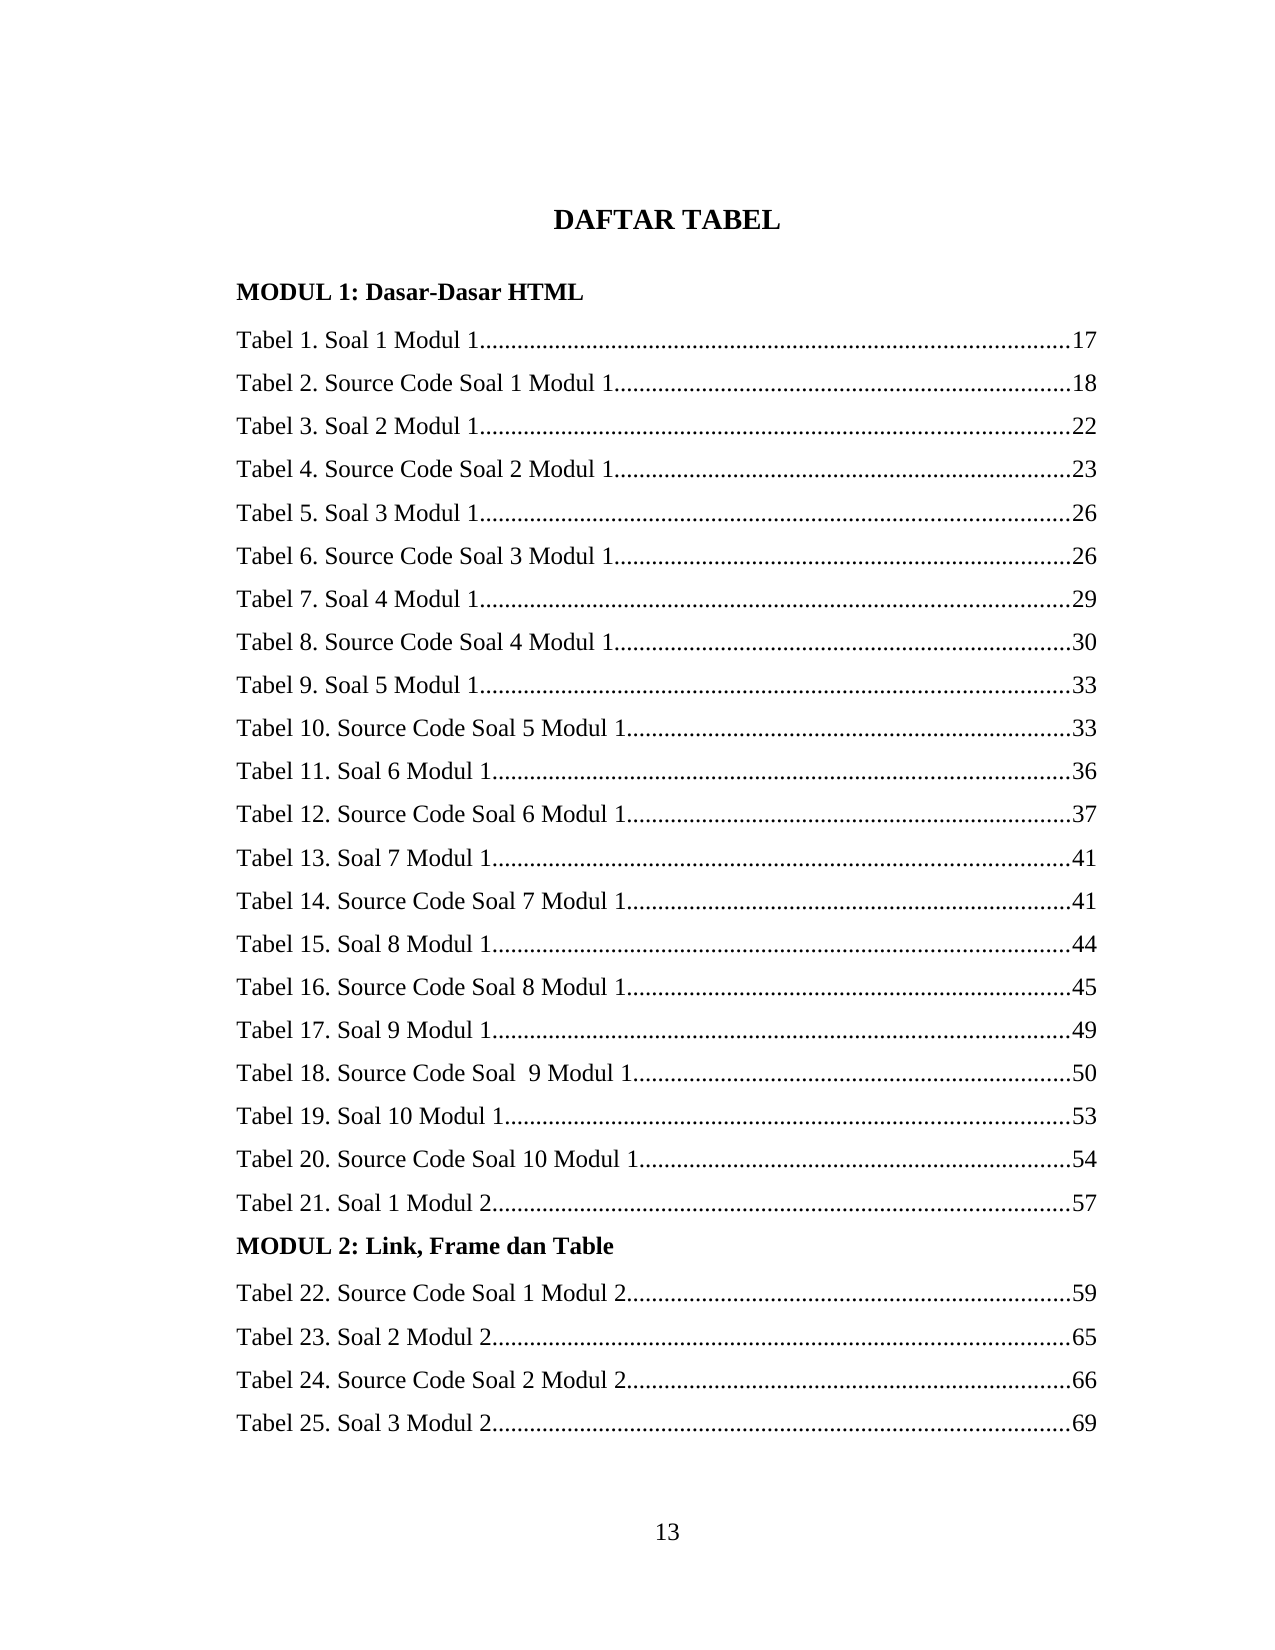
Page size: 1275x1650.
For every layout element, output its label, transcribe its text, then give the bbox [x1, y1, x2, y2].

text Tabel 12. Source Code Soal 6 Modul 1 37 [236, 799, 1098, 828]
text Tabel 4. Source Code Soal 2 Modul 1 23 [236, 454, 1098, 483]
text Tabel 7. Soal 4 Modul 1 29 [236, 584, 1098, 613]
text Tabel 5. Soal 3 Modul 1 26 [236, 498, 1098, 526]
text Tabel 10. Source Code Soal 5 Modul 1 33 [236, 713, 1098, 742]
text MODUL 2: Link, Frame dan Table [236, 1231, 1098, 1259]
text Tabel 22. Source Code Soal 1 Modul 2 59 [236, 1278, 1098, 1307]
text Tabel 16. Source Code Soal 8 Modul 1 45 [236, 972, 1098, 1001]
subtitle DAFTAR TABEL [236, 202, 1098, 236]
text Tabel 17. Soal 9 Modul 1 49 [236, 1015, 1098, 1044]
text Tabel 13. Soal 7 Modul 1 41 [236, 843, 1098, 871]
text Tabel 11. Soal 6 Modul 1 36 [236, 756, 1098, 785]
text Tabel 21. Soal 1 Modul 2 57 [236, 1188, 1098, 1216]
text Tabel 20. Source Code Soal 10 Modul 1 54 [236, 1144, 1098, 1173]
text Tabel 15. Soal 8 Modul 1 44 [236, 929, 1098, 958]
text Tabel 9. Soal 5 Modul 1 33 [236, 670, 1098, 699]
text Tabel 19. Soal 10 Modul 1 53 [236, 1101, 1098, 1130]
text Tabel 23. Soal 2 Modul 2 65 [236, 1322, 1098, 1350]
text Tabel 25. Soal 3 Modul 2 69 [236, 1408, 1098, 1437]
text MODUL 1: Dasar-Dasar HTML [236, 277, 1098, 306]
text Tabel 14. Source Code Soal 7 Modul 1 41 [236, 886, 1098, 914]
text Tabel 8. Source Code Soal 4 Modul 1 30 [236, 627, 1098, 656]
text Tabel 3. Soal 2 Modul 1 22 [236, 411, 1098, 440]
text Tabel 2. Source Code Soal 1 Modul 1 18 [236, 368, 1098, 397]
text Tabel 6. Source Code Soal 3 Modul 1 26 [236, 541, 1098, 569]
text Tabel 24. Source Code Soal 2 Modul 2 66 [236, 1365, 1098, 1393]
text Tabel 1. Soal 1 Modul 1 17 [236, 325, 1098, 354]
text Tabel 18. Source Code Soal 9 Modul 1 50 [236, 1058, 1098, 1087]
